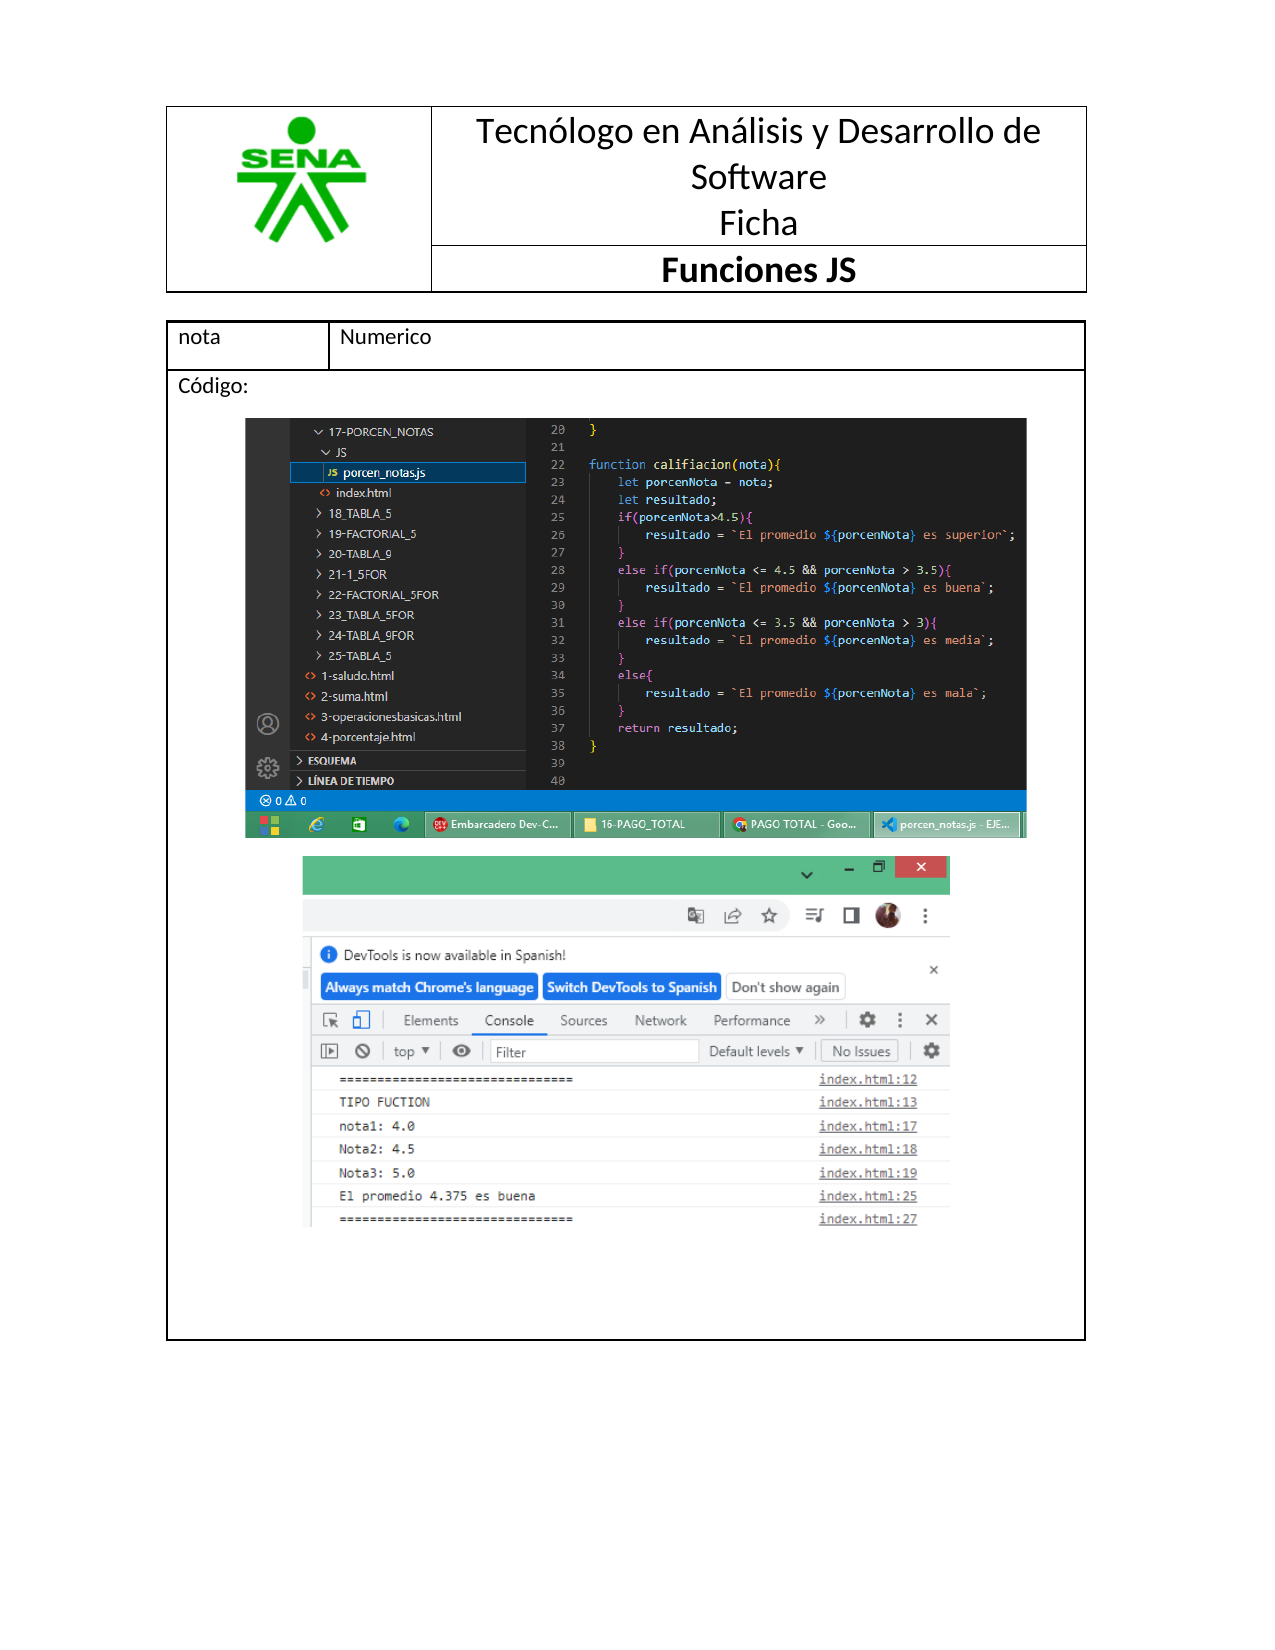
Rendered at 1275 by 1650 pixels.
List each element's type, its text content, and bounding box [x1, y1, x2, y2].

table_cell Código: [168, 371, 1084, 1339]
table_cell porceNota nota [168, 323, 328, 369]
picture [245, 418, 1027, 838]
picture [302, 856, 950, 1227]
table_cell Tipo de variable Numerico [330, 323, 1084, 369]
picture [218, 107, 380, 259]
